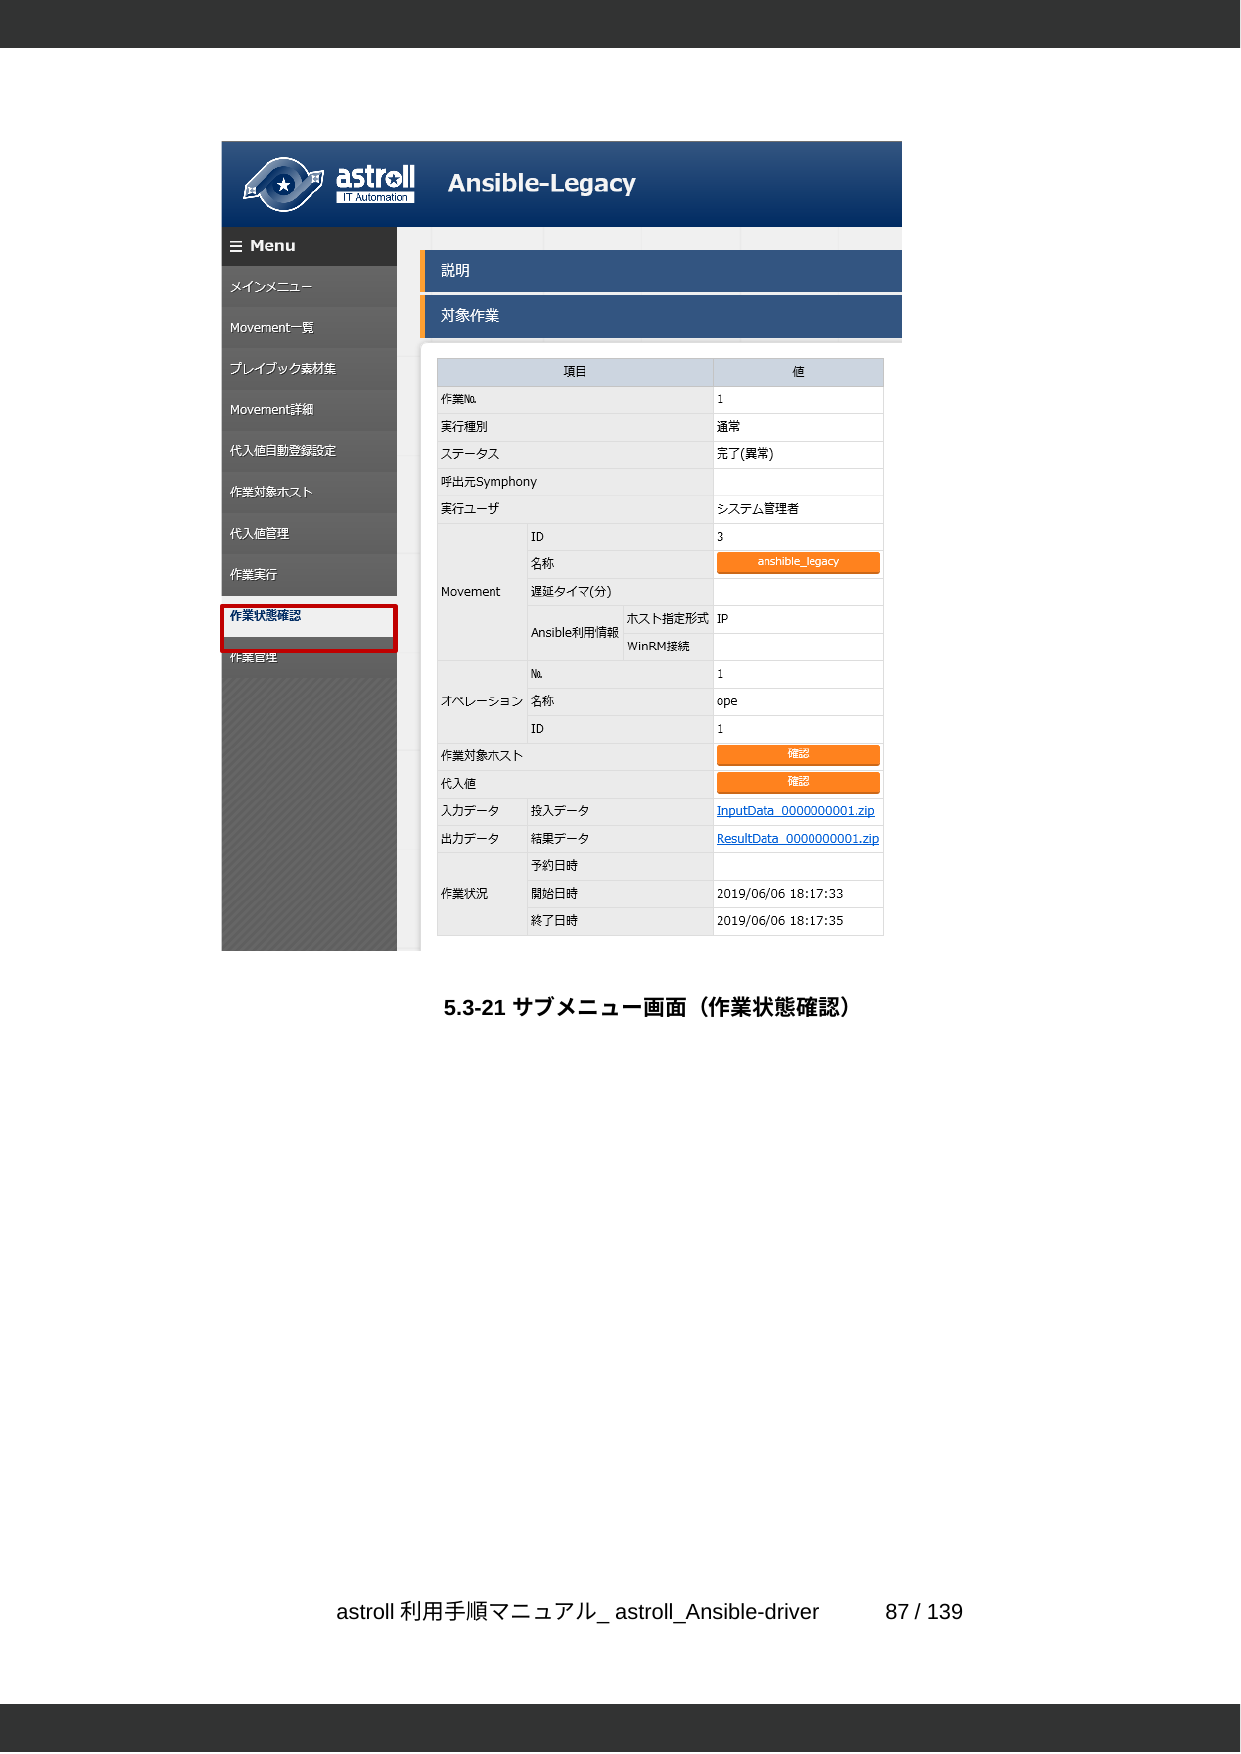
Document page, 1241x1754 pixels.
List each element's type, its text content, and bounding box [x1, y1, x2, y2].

picture [0, 1704, 1241, 1752]
picture [0, 0, 1241, 48]
picture [224, 608, 393, 649]
picture [221, 141, 902, 951]
text 5.3-21 サブメニュー画面（作業状態確認） [148, 976, 1152, 1036]
